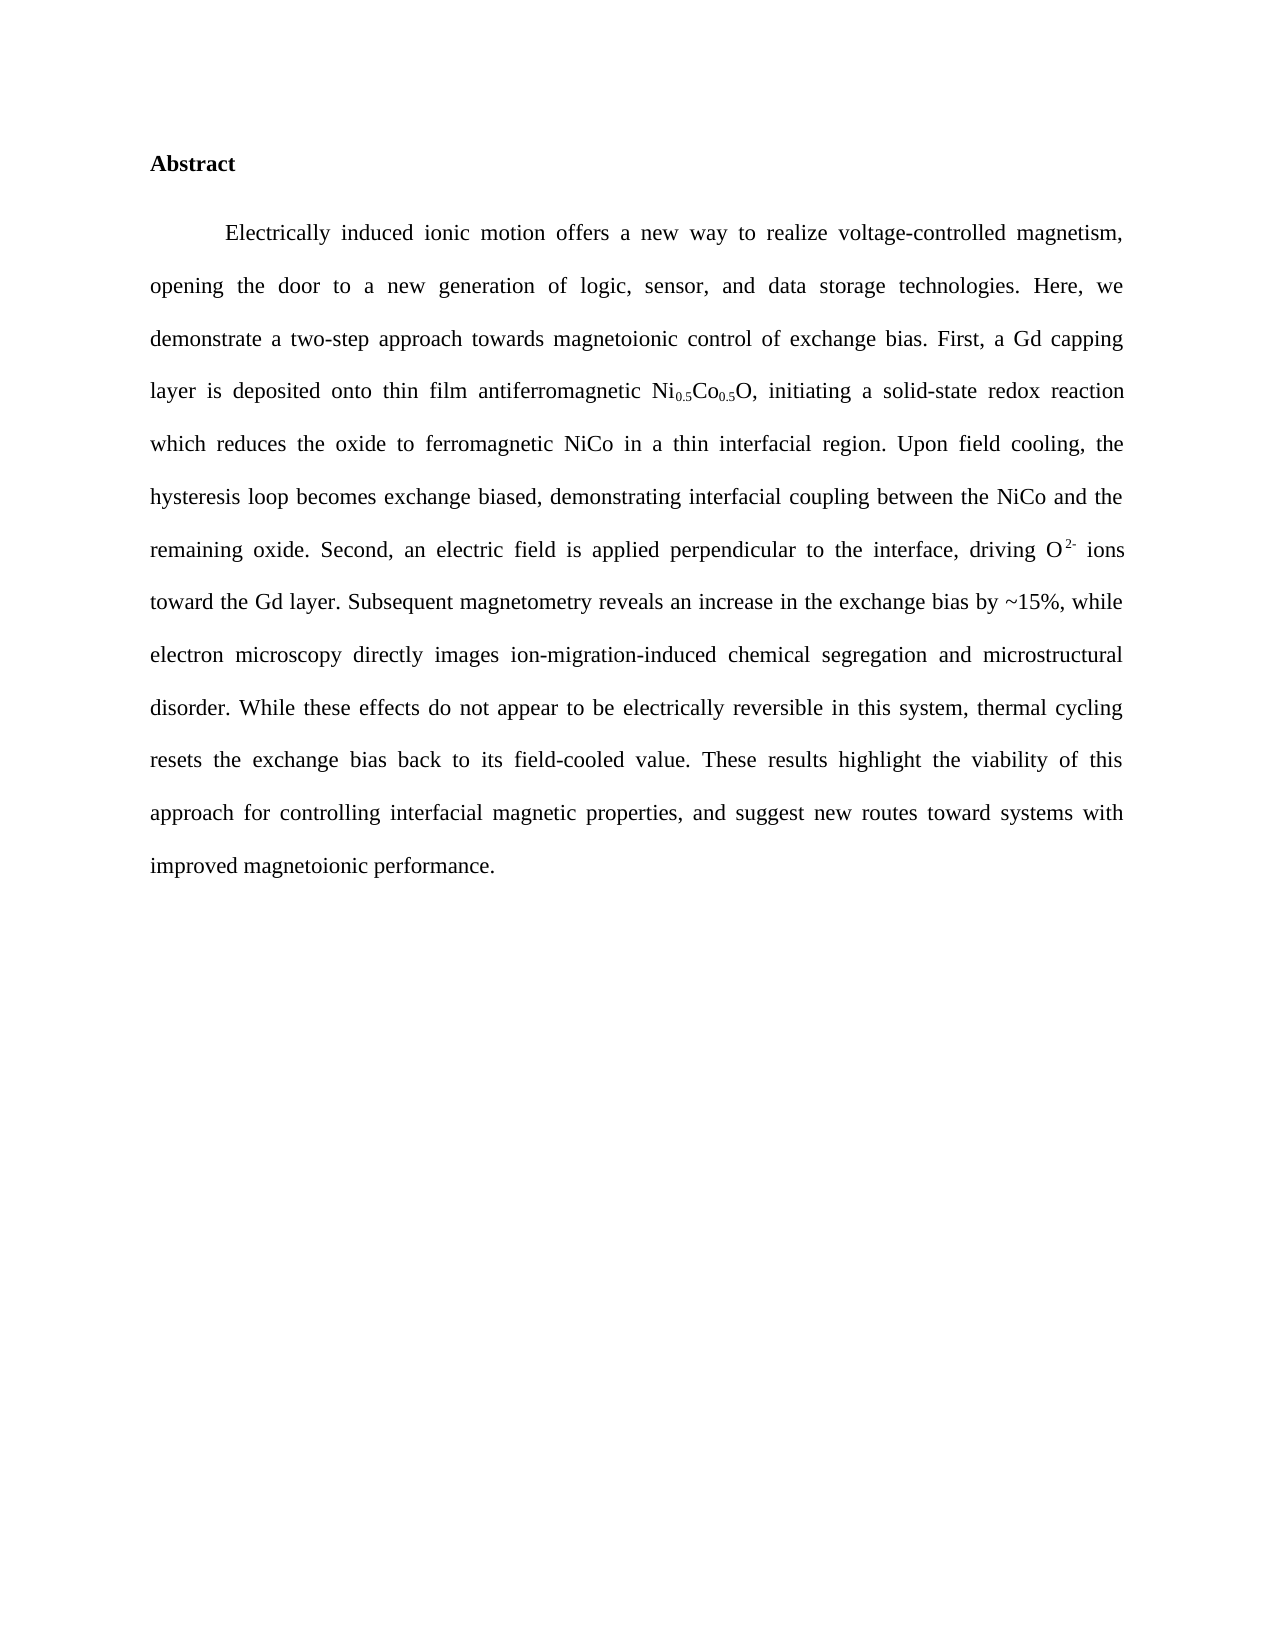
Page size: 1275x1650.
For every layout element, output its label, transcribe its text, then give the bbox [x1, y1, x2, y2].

text Abstract [150, 150, 1125, 176]
text Electrically induced ionic motion offers a new way to realize voltage-controlled magnetism, opening the door to a new generation of logic, sensor, and data storage technologies. Here, we demonstrate a two-step approach towards magnetoionic control of exchange bias. First, a Gd capping layer is deposited onto thin film antiferromagnetic Ni0.5Co0.5O, initiating a solid-state redox reaction which reduces the oxide to ferromagnetic NiCo in a thin interfacial region. Upon field cooling, the hysteresis loop becomes exchange biased, demonstrating interfacial coupling between the NiCo and the remaining oxide. Second, an electric field is applied perpendicular to the interface, driving O2- ions toward the Gd layer. Subsequent magnetometry reveals an increase in the exchange bias by ~15%, while electron microscopy directly images ion-migration-induced chemical segregation and microstructural disorder. While these effects do not appear to be electrically reversible in this system, thermal cycling resets the exchange bias back to its field-cooled value. These results highlight the viability of this approach for controlling interfacial magnetic properties, and suggest new routes toward systems with improved magnetoionic performance. [150, 219, 1125, 878]
